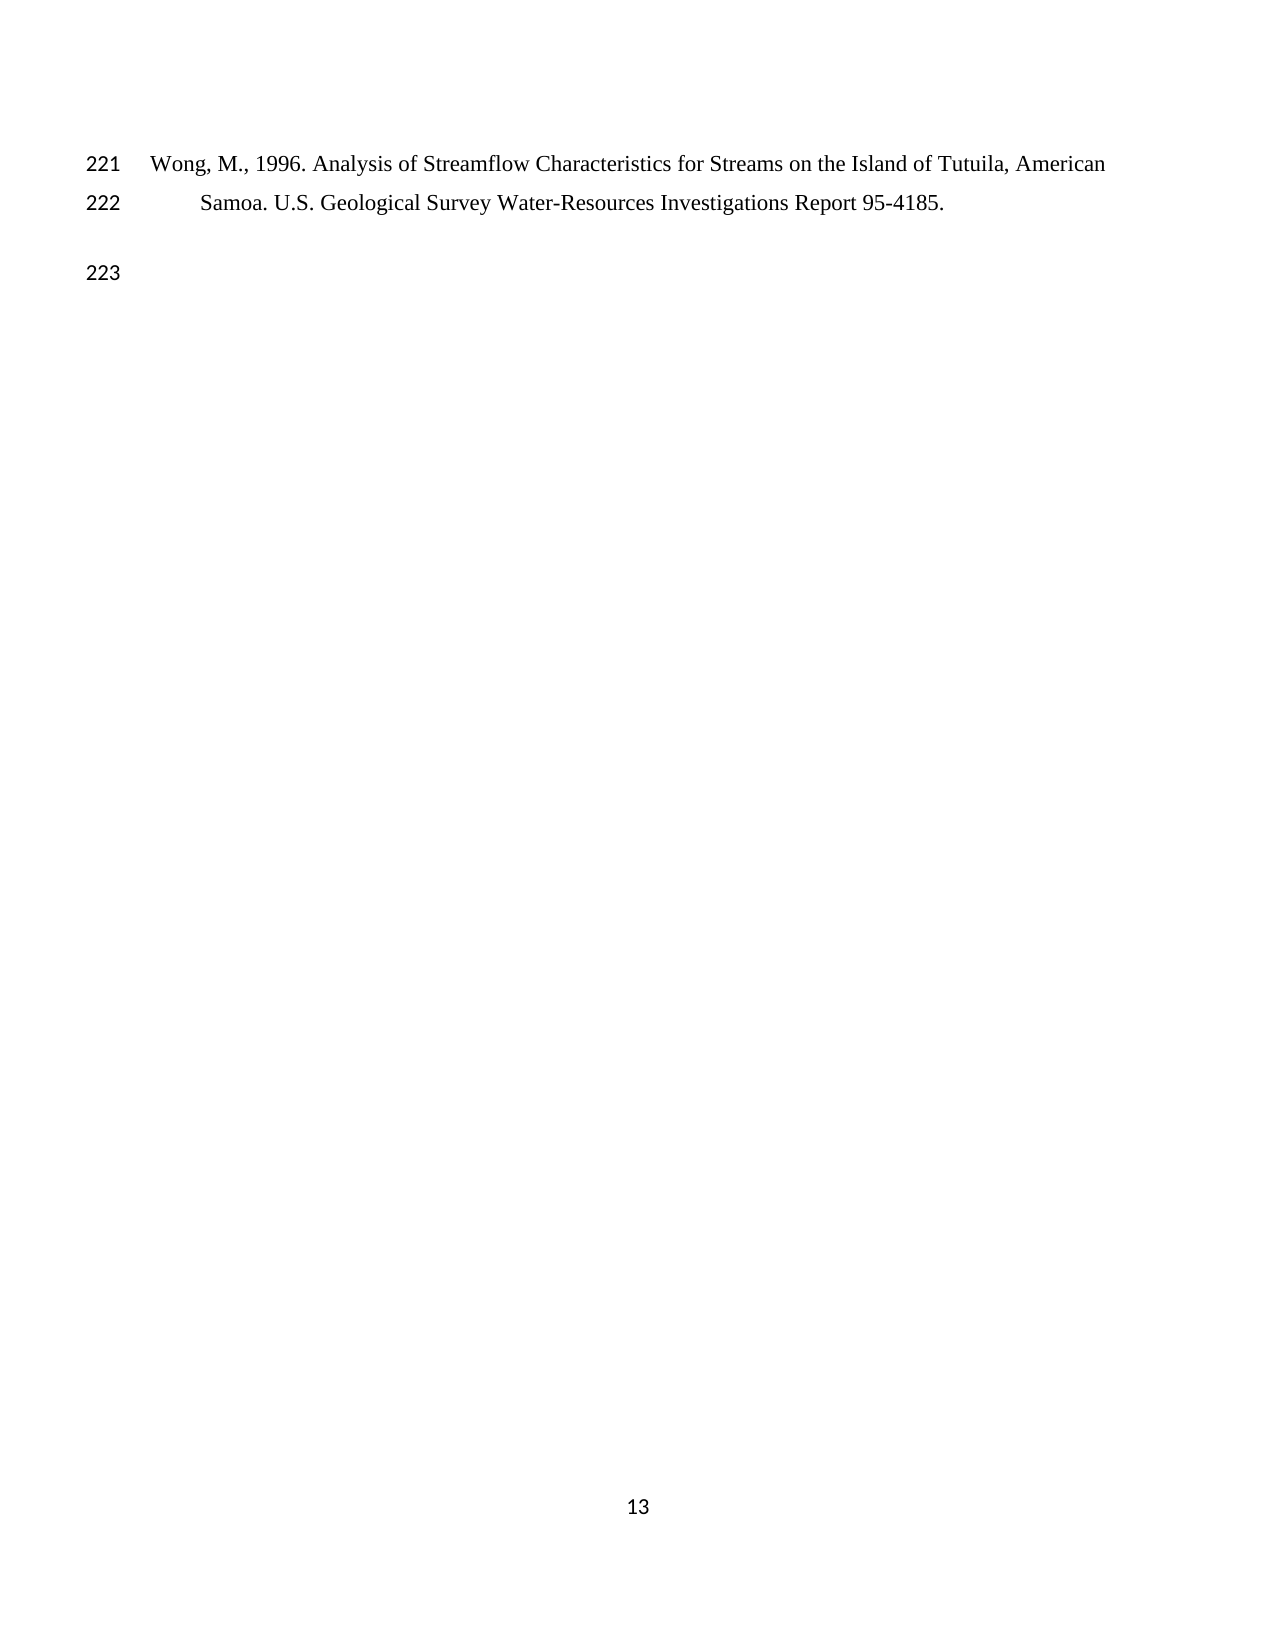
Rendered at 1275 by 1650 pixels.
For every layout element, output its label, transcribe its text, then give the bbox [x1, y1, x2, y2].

text Wong, M., 1996. Analysis of Streamflow Characteristics for Streams on the Island of Tutuila, American Samoa. U.S. Geological Survey Water-Resources Investigations Report 95-4185. [150, 150, 1125, 216]
